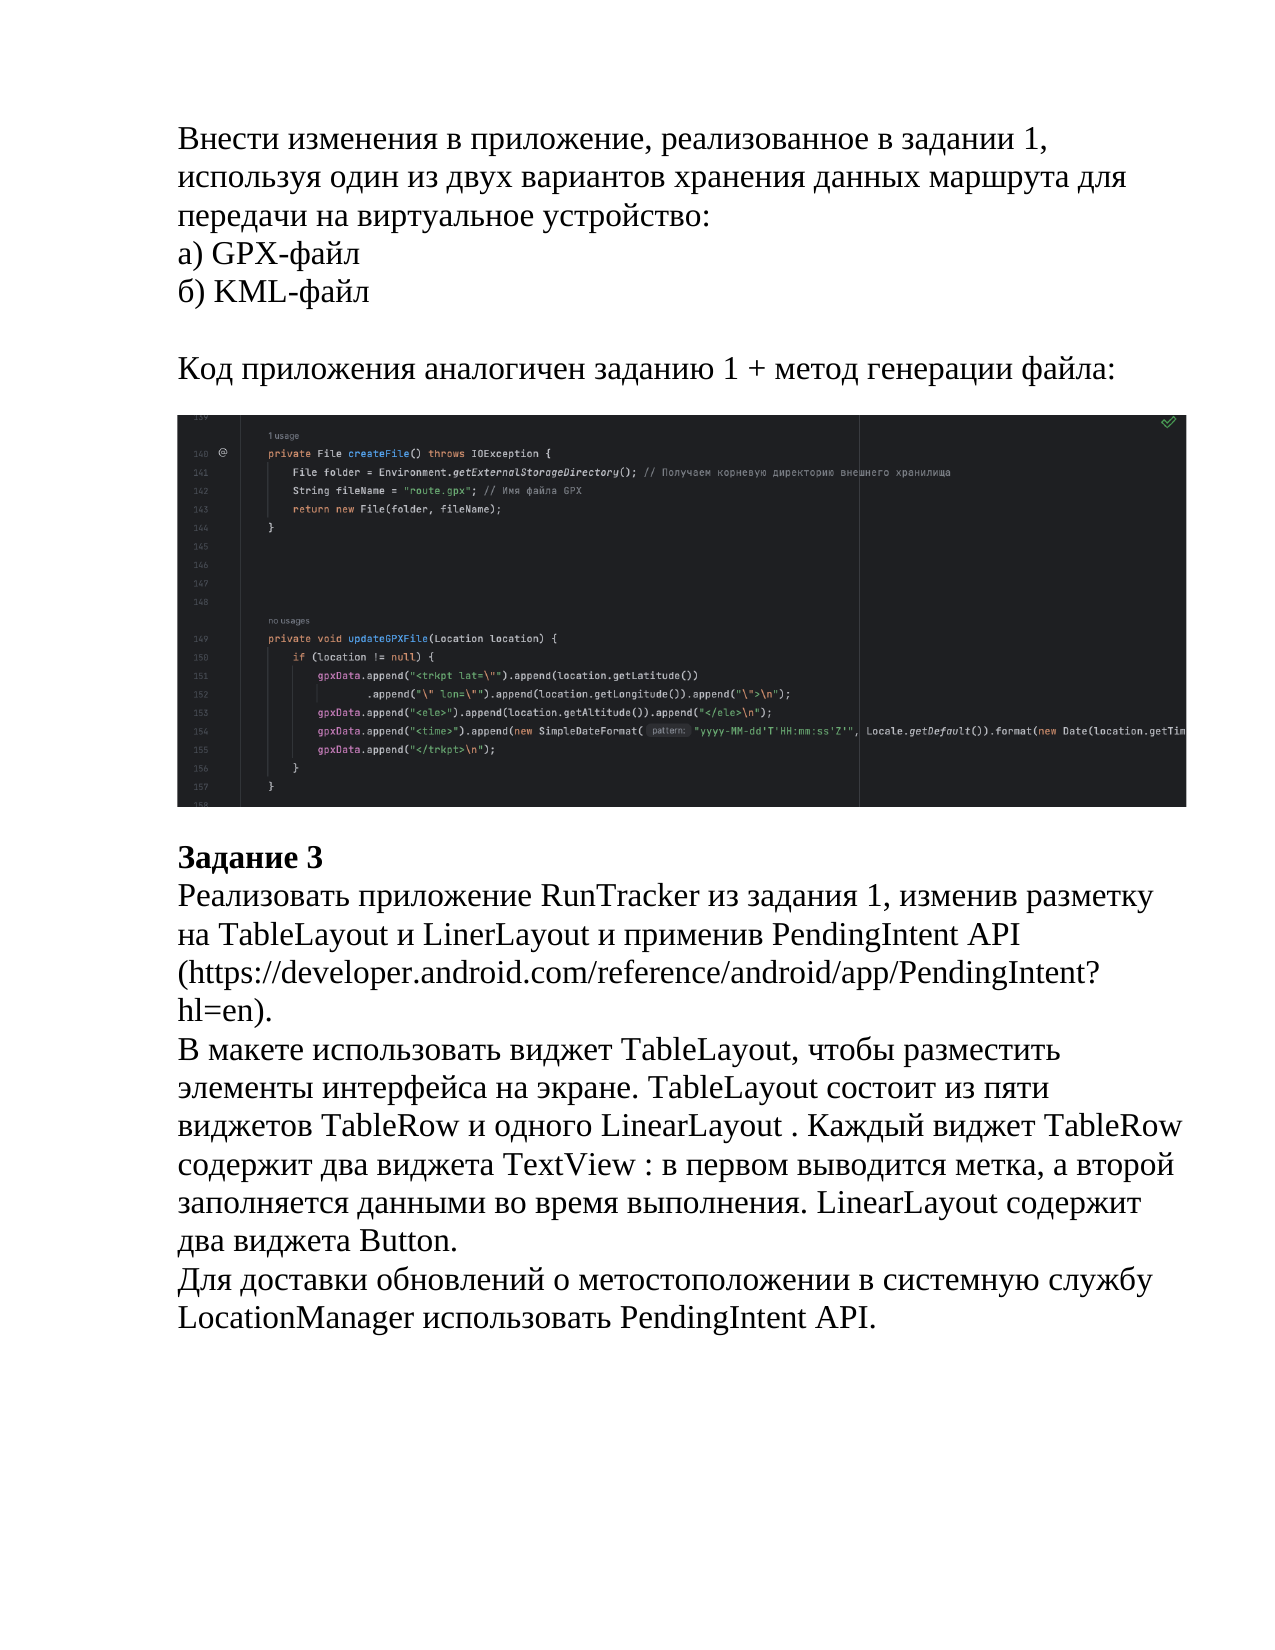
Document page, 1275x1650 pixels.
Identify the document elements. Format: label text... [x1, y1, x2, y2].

text Для доставки обновлений о метостоположении в системную службу [177, 1259, 1186, 1297]
picture [177, 415, 1187, 807]
text Код приложения аналогичен заданию 1 + метод генерации файла: [177, 348, 1186, 386]
text Задание 3 [177, 837, 1186, 876]
text В макете использовать виджет TableLayout, чтобы разместить элементы интерфейса на экране. TableLayout состоит из пяти виджетов TableRow и одного LinearLayout . Каждый виджет TableRow содержит два виджета TextView : в первом выводится метка, а второй заполняется данными во время выполнения. LinearLayout содержит два виджета Button. [177, 1029, 1186, 1259]
text LocationManager использовать PendingIntent API. [177, 1297, 1186, 1336]
text Внести изменения в приложение, реализованное в задании 1, используя один из двух вариантов хранения данных маршрута для передачи на виртуальное устройство: [177, 118, 1186, 233]
text Реализовать приложение RunTracker из задания 1, изменив разметку на TableLayout и LinerLayout и применив PendingIntent API (https://developer.android.com/reference/android/app/PendingIntent?hl=en). [177, 876, 1186, 1029]
text а) GPX-файл [177, 233, 1186, 271]
text б) KML-файл [177, 271, 1186, 310]
